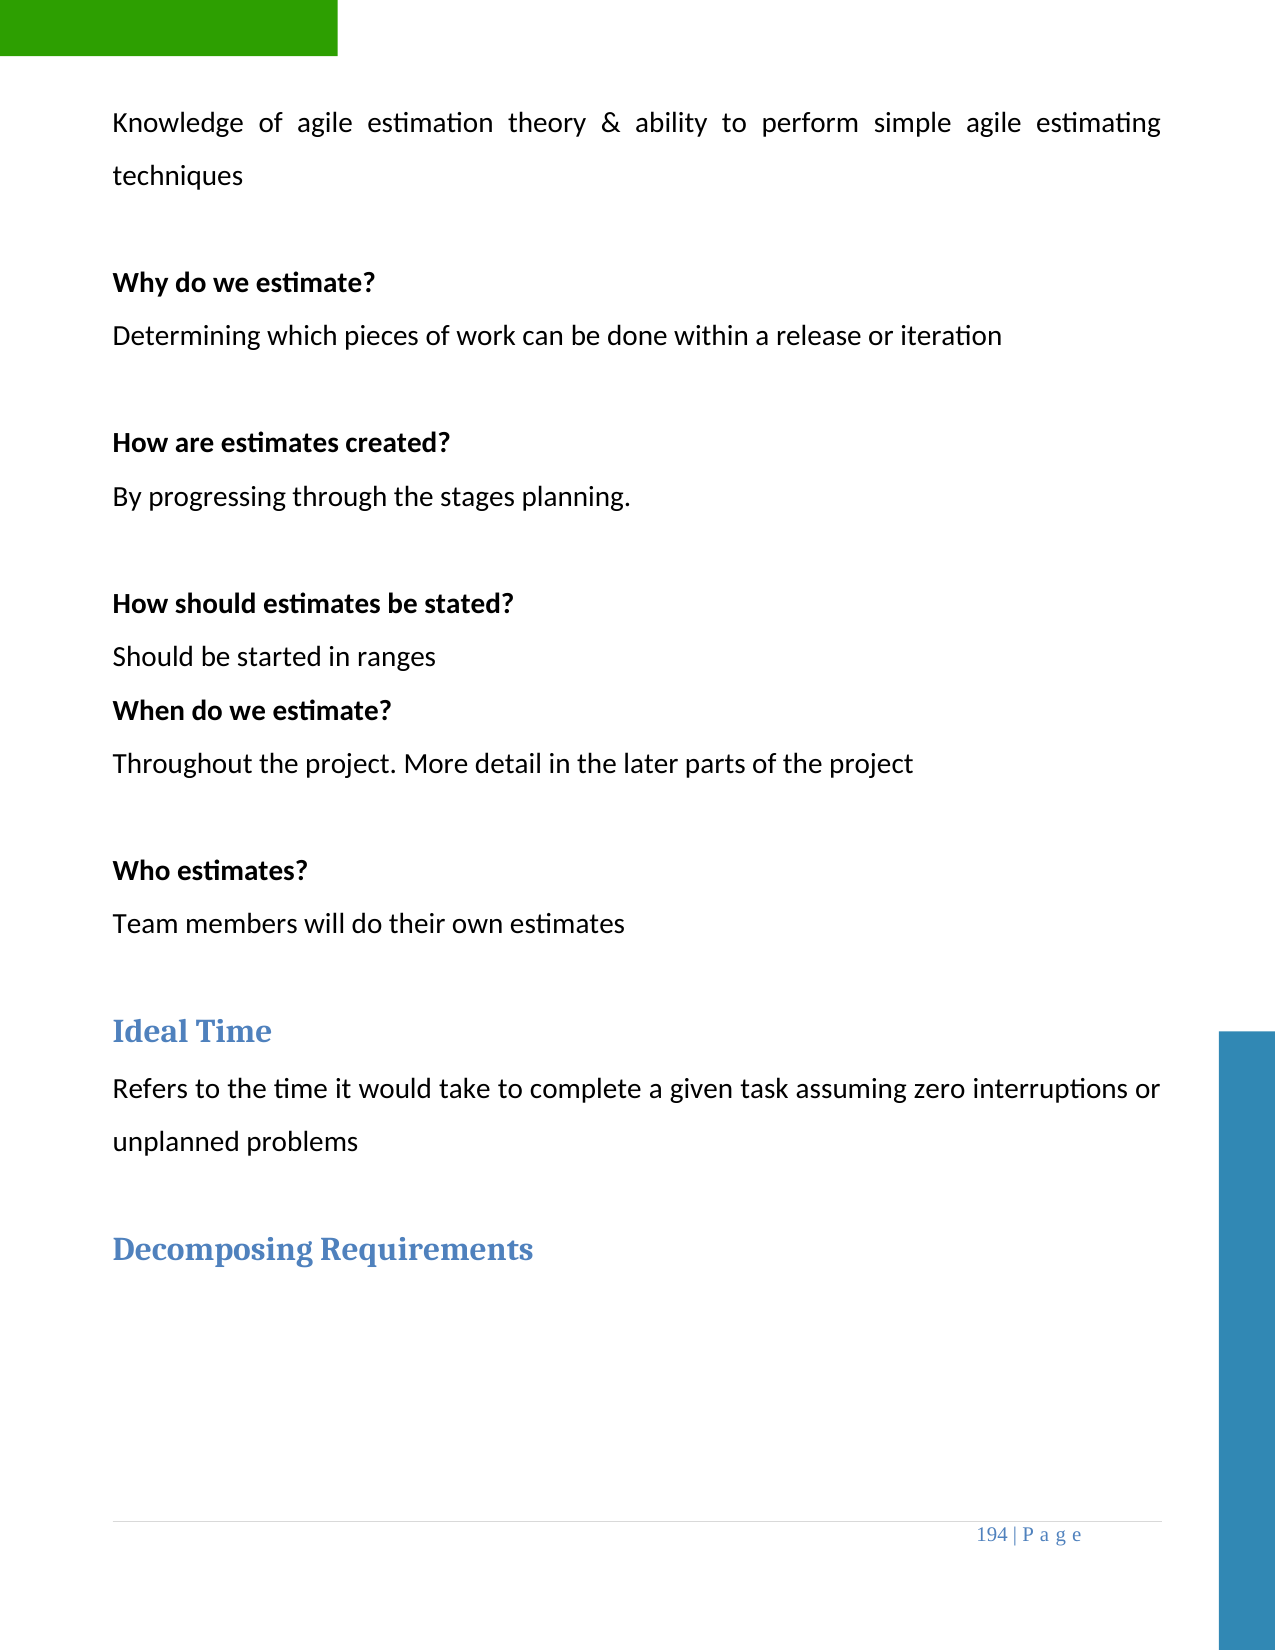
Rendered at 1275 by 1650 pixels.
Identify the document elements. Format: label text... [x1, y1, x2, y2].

text Determining which pieces of work can be done within a release or iteration [112, 317, 1162, 353]
text Knowledge of agile estimation theory & ability to perform simple agile estimating techniques [112, 104, 1162, 193]
text Throughout the project. More detail in the later parts of the project [112, 745, 1162, 781]
text Decomposing Requirements [112, 1230, 1162, 1268]
text Team members will do their own estimates [112, 905, 1162, 941]
text Who estimates? [112, 852, 1162, 887]
text Should be started in ranges [112, 638, 1162, 674]
text By progressing through the stages planning. [112, 478, 1162, 513]
text How are estimates created? [112, 424, 1162, 460]
text Refers to the time it would take to complete a given task assuming zero interruptions or unplanned problems [112, 1070, 1162, 1159]
text Why do we estimate? [112, 264, 1162, 300]
text How should estimates be stated? [112, 585, 1162, 620]
text When do we estimate? [112, 692, 1162, 727]
text Ideal Time [112, 1012, 1162, 1051]
